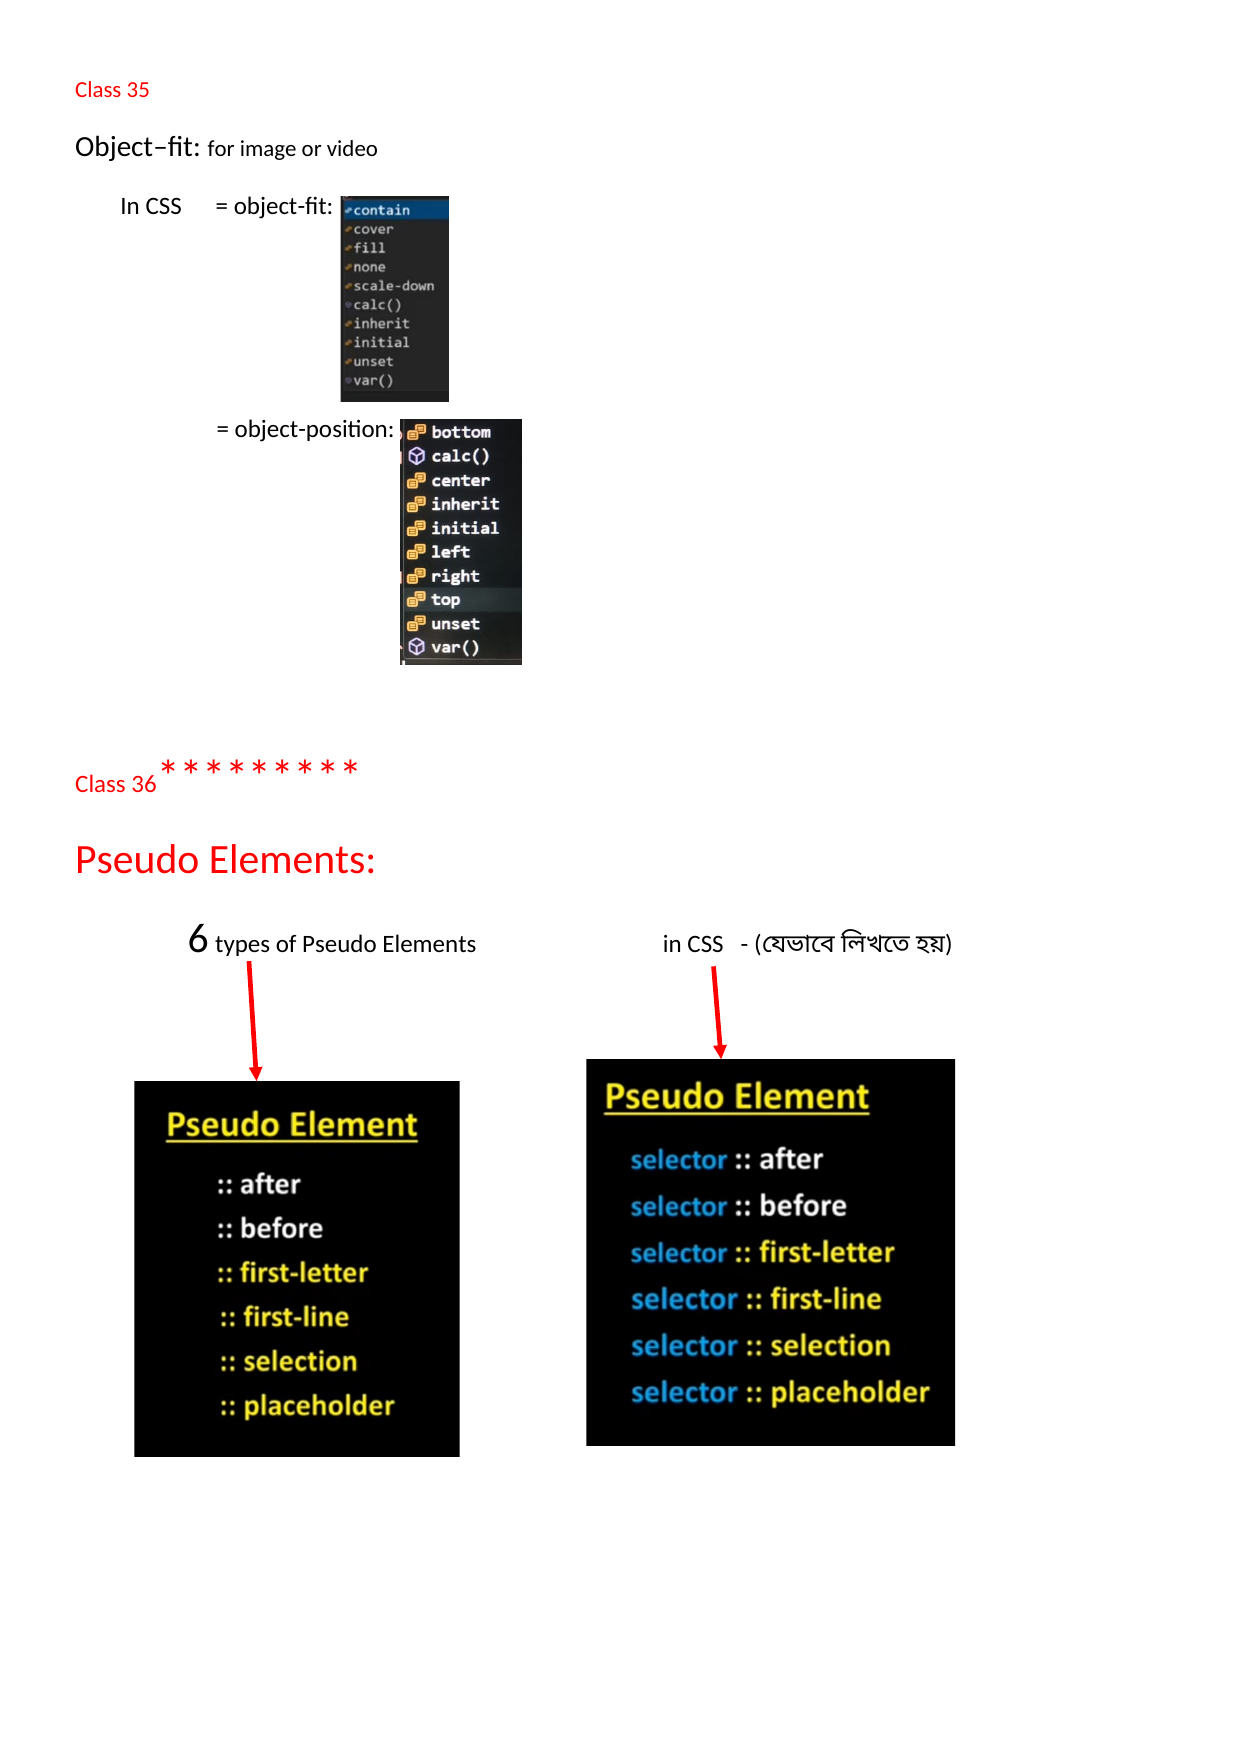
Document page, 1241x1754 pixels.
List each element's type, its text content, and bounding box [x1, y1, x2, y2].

picture [340, 196, 449, 402]
text In CSS = object-fit: [75, 190, 1165, 220]
text 6 types of Pseudo Elements in CSS - (যেভাবে লিখতে হয়) [75, 912, 1165, 963]
picture [134, 1081, 460, 1457]
text = object-position: [75, 413, 1165, 444]
text Pseudo Elements: [75, 833, 1165, 884]
text Object–fit: for image or video [75, 128, 1165, 164]
text Class 36********* [75, 748, 1165, 804]
text Class 35 [75, 75, 1165, 103]
picture [586, 1059, 956, 1446]
picture [400, 419, 522, 665]
